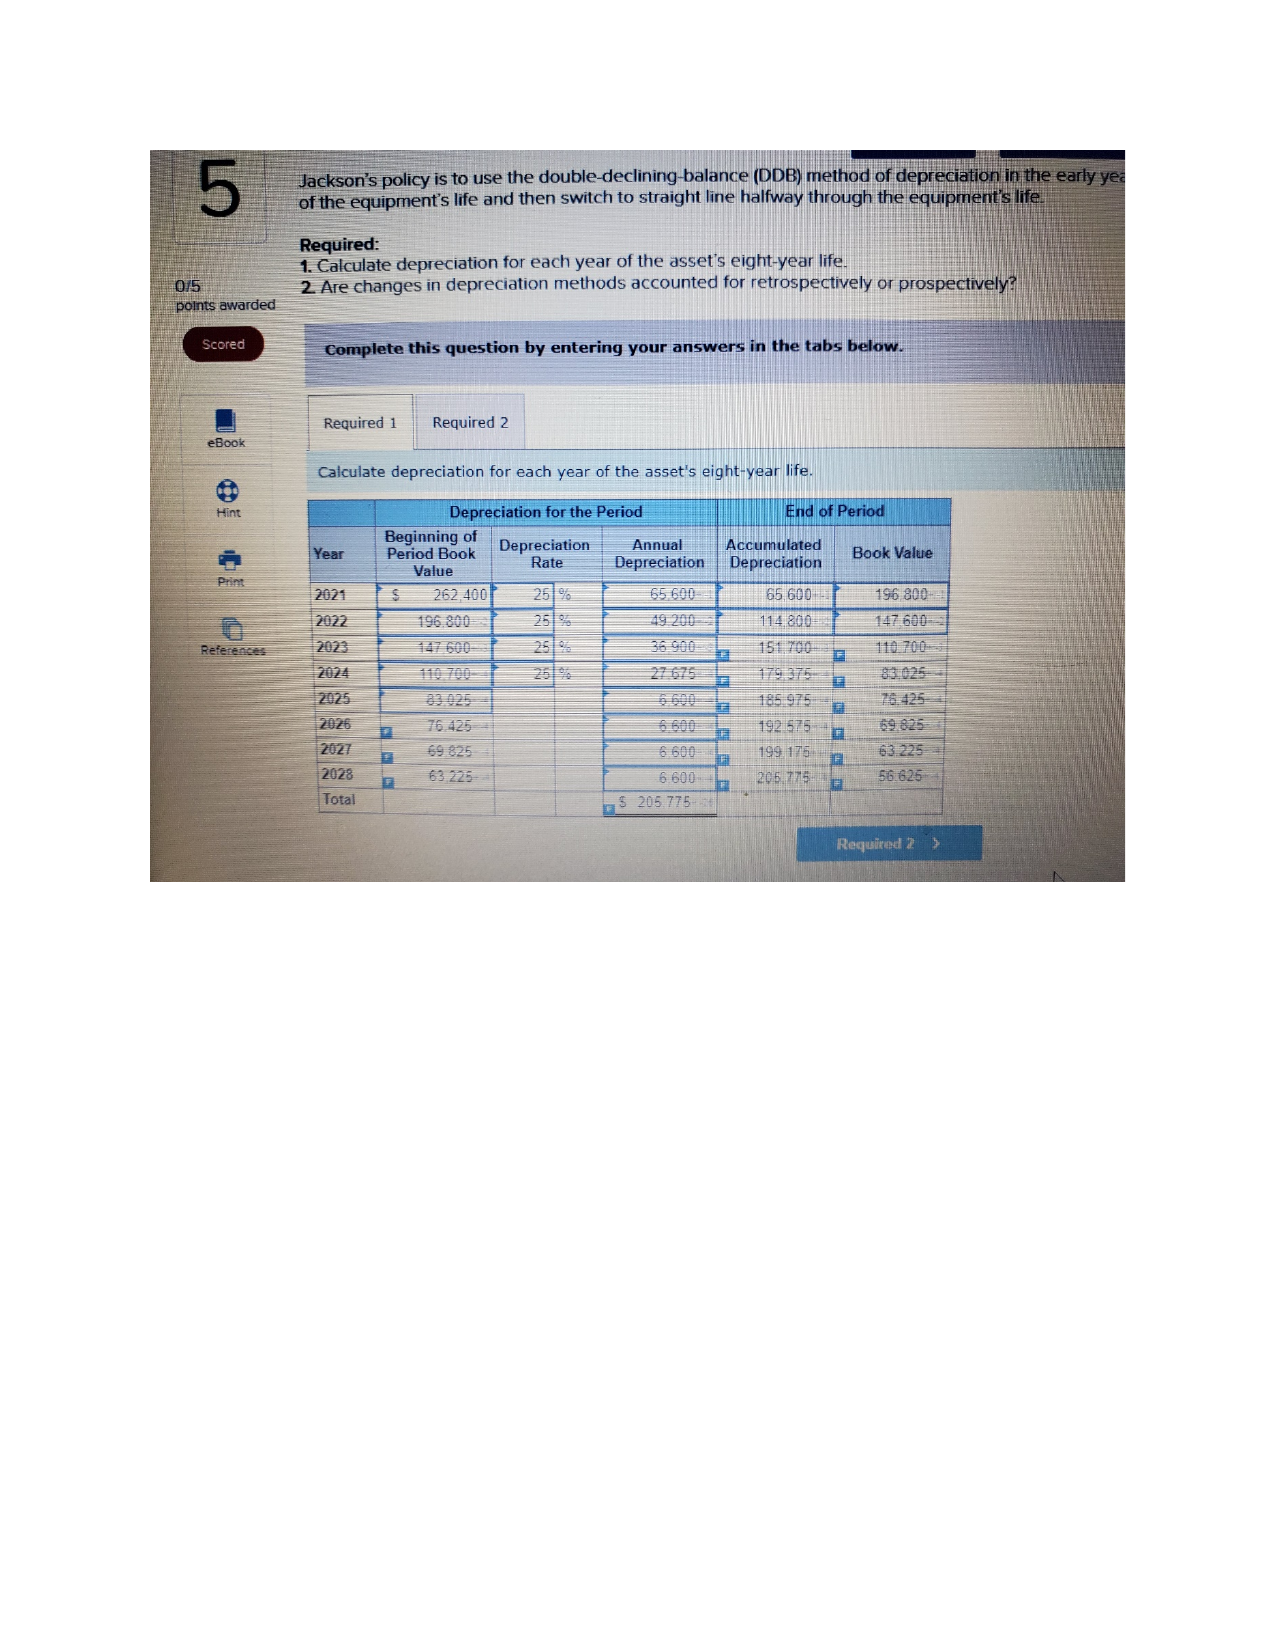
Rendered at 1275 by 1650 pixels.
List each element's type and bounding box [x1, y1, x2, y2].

picture [150, 150, 1125, 882]
